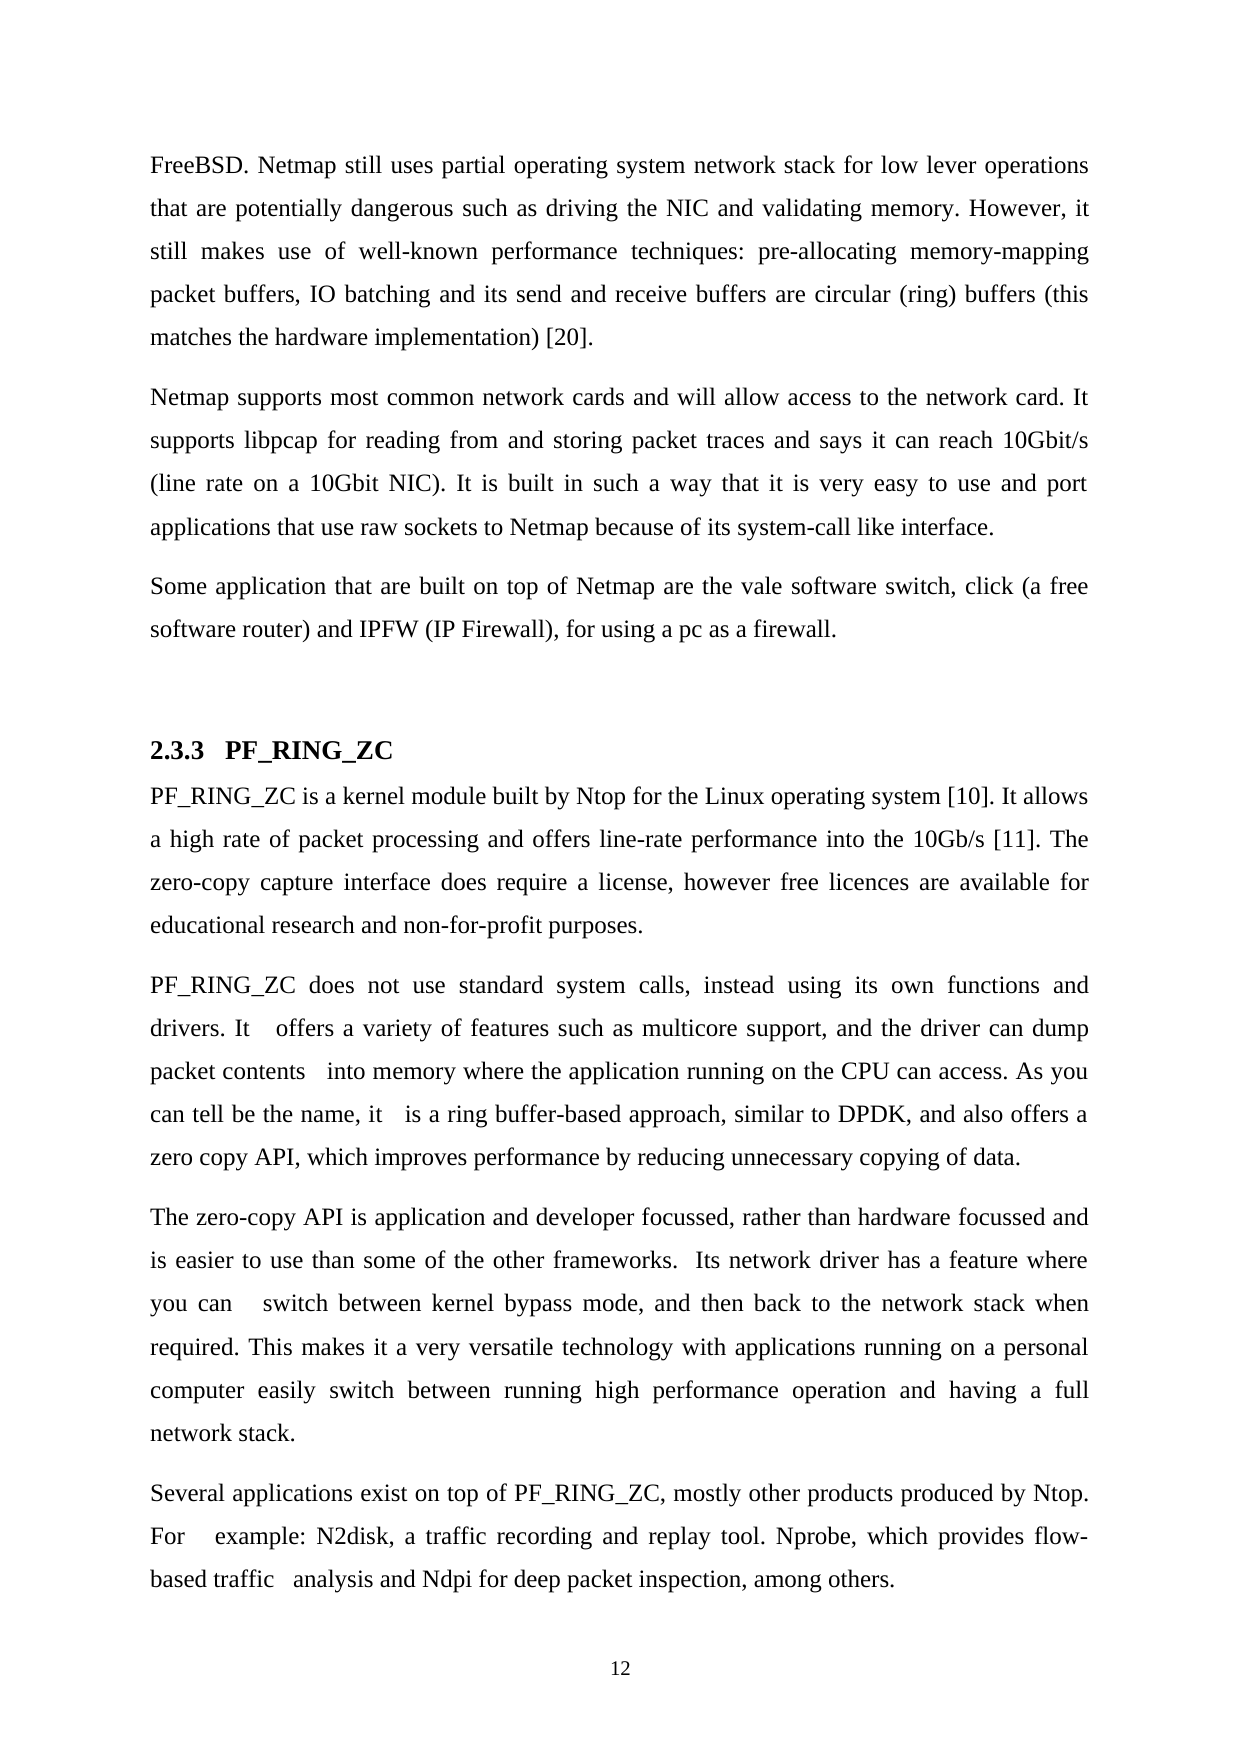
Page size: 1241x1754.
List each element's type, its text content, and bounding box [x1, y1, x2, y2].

text The zero-copy API is application and developer focussed, rather than hardware focussed and is easier to use than some of the other frameworks. Its network driver has a feature where you can switch between kernel bypass mode, and then back to the network stack when required. This makes it a very versatile technology with applications running on a personal computer easily switch between running high performance operation and having a full network stack. [150, 1202, 1090, 1447]
text PF_RING_ZC is a kernel module built by Ntop for the Linux operating system [10]. It allows a high rate of packet processing and offers line-rate performance into the 10Gb/s [11]. The zero-copy capture interface does require a license, however free licences are available for educational research and non-for-profit purposes. [150, 781, 1090, 939]
subtitle PF_RING_ZC [150, 734, 1090, 765]
text PF_RING_ZC does not use standard system calls, instead using its own functions and drivers. It offers a variety of features such as multicore support, and the driver can dump packet contents into memory where the application running on the CPU can access. As you can tell be the name, it is a ring buffer-based approach, similar to DPDK, and also offers a zero copy API, which improves performance by reducing unnecessary copying of data. [150, 970, 1090, 1171]
text Some application that are built on top of Netmap are the vale software switch, click (a free software router) and IPFW (IP Firewall), for using a pc as a firewall. [150, 571, 1090, 643]
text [150, 150, 1090, 351]
text Netmap supports most common network cards and will allow access to the network card. It supports libpcap for reading from and storing packet traces and says it can reach 10Gbit/s (line rate on a 10Gbit NIC). It is built in such a way that it is very easy to use and port applications that use raw sockets to Netmap because of its system-call like interface. [150, 382, 1090, 540]
text Several applications exist on top of PF_RING_ZC, mostly other products produced by Ntop. For example: N2disk, a traffic recording and replay tool. Nprobe, which provides flow-based traffic analysis and Ndpi for deep packet inspection, among others. [150, 1478, 1090, 1593]
